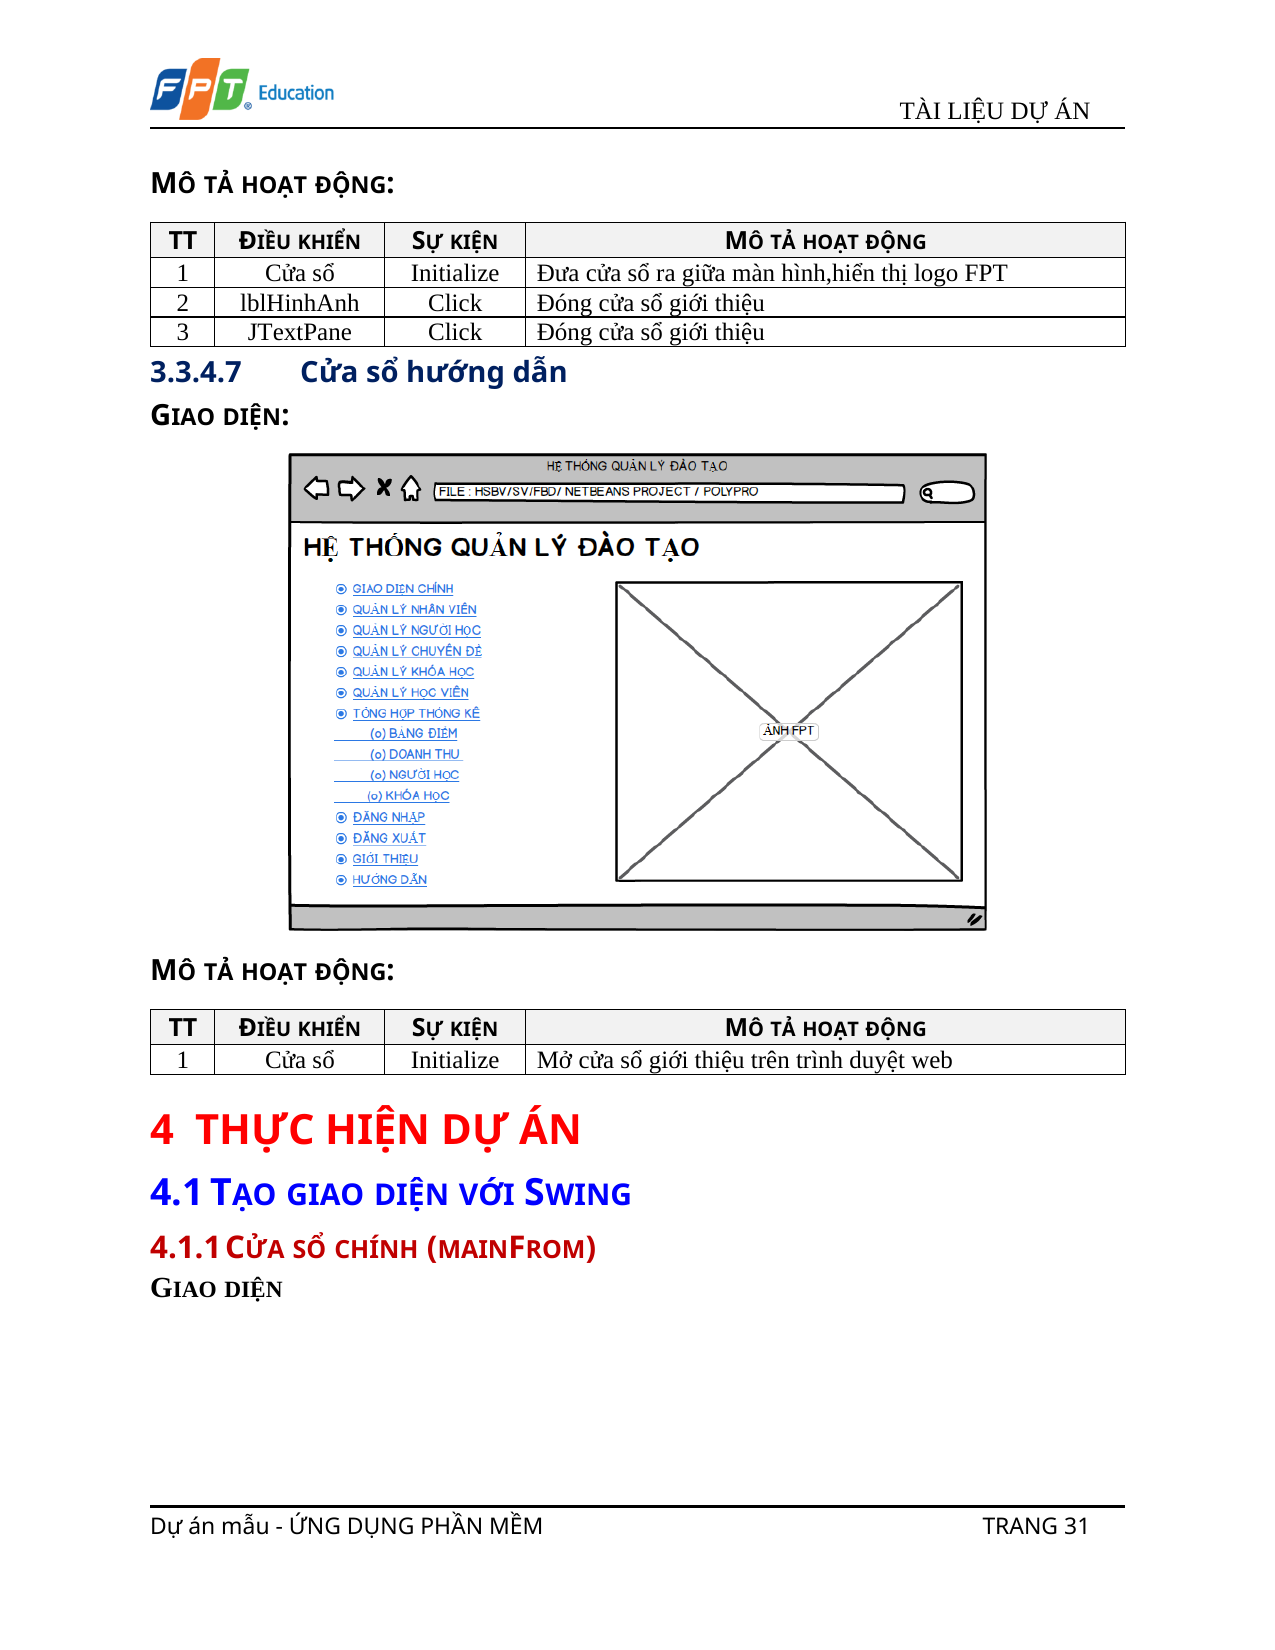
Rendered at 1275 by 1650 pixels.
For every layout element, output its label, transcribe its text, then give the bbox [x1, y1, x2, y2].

table_header Sự kiện [385, 1010, 525, 1044]
table_cell JTextPane [215, 318, 384, 346]
text Giao diện: [150, 394, 1125, 434]
table_cell Click [385, 318, 525, 346]
table_cell Initialize [385, 1045, 525, 1074]
table_cell Mở cửa sổ giới thiệu trên trình duyệt web [526, 1045, 1125, 1074]
table_header Sự kiện [385, 223, 525, 257]
table_cell lblHinhAnh [215, 288, 384, 316]
text Mô tả hoạt động: [150, 949, 1125, 989]
table_cell 3 [151, 318, 214, 346]
table_header Điều khiển [215, 1010, 384, 1044]
subtitle Thực hiện dự án [150, 1100, 1125, 1157]
table_cell Đóng cửa sổ giới thiệu [526, 288, 1125, 316]
table_cell 1 [151, 1045, 214, 1074]
table_cell 1 [151, 258, 214, 287]
table_header TT [151, 223, 214, 257]
picture [150, 58, 336, 120]
subtitle Cửa sổ chính (mainFrom) [150, 1225, 1125, 1267]
table_cell Đóng cửa sổ giới thiệu [526, 318, 1125, 346]
picture [288, 453, 987, 931]
table_cell Click [385, 288, 525, 316]
table_header TT [151, 1010, 214, 1044]
subtitle Cửa sổ hướng dẫn [150, 351, 1125, 391]
subtitle Tạo giao diện với Swing [150, 1165, 1125, 1216]
table_cell Cửa sổ [215, 1045, 384, 1074]
table_cell 2 [151, 288, 214, 316]
table_header Mô tả hoạt động [526, 223, 1125, 257]
table_header Điều khiển [215, 223, 384, 257]
table_cell Cửa sổ [215, 258, 384, 287]
table_header Mô tả hoạt động [526, 1010, 1125, 1044]
table_cell Đưa cửa sổ ra giữa màn hình,hiển thị logo FPT [526, 258, 1125, 287]
table_cell Initialize [385, 258, 525, 287]
text Giao diện [150, 1271, 1125, 1304]
text Mô tả hoạt động: [150, 162, 1125, 202]
